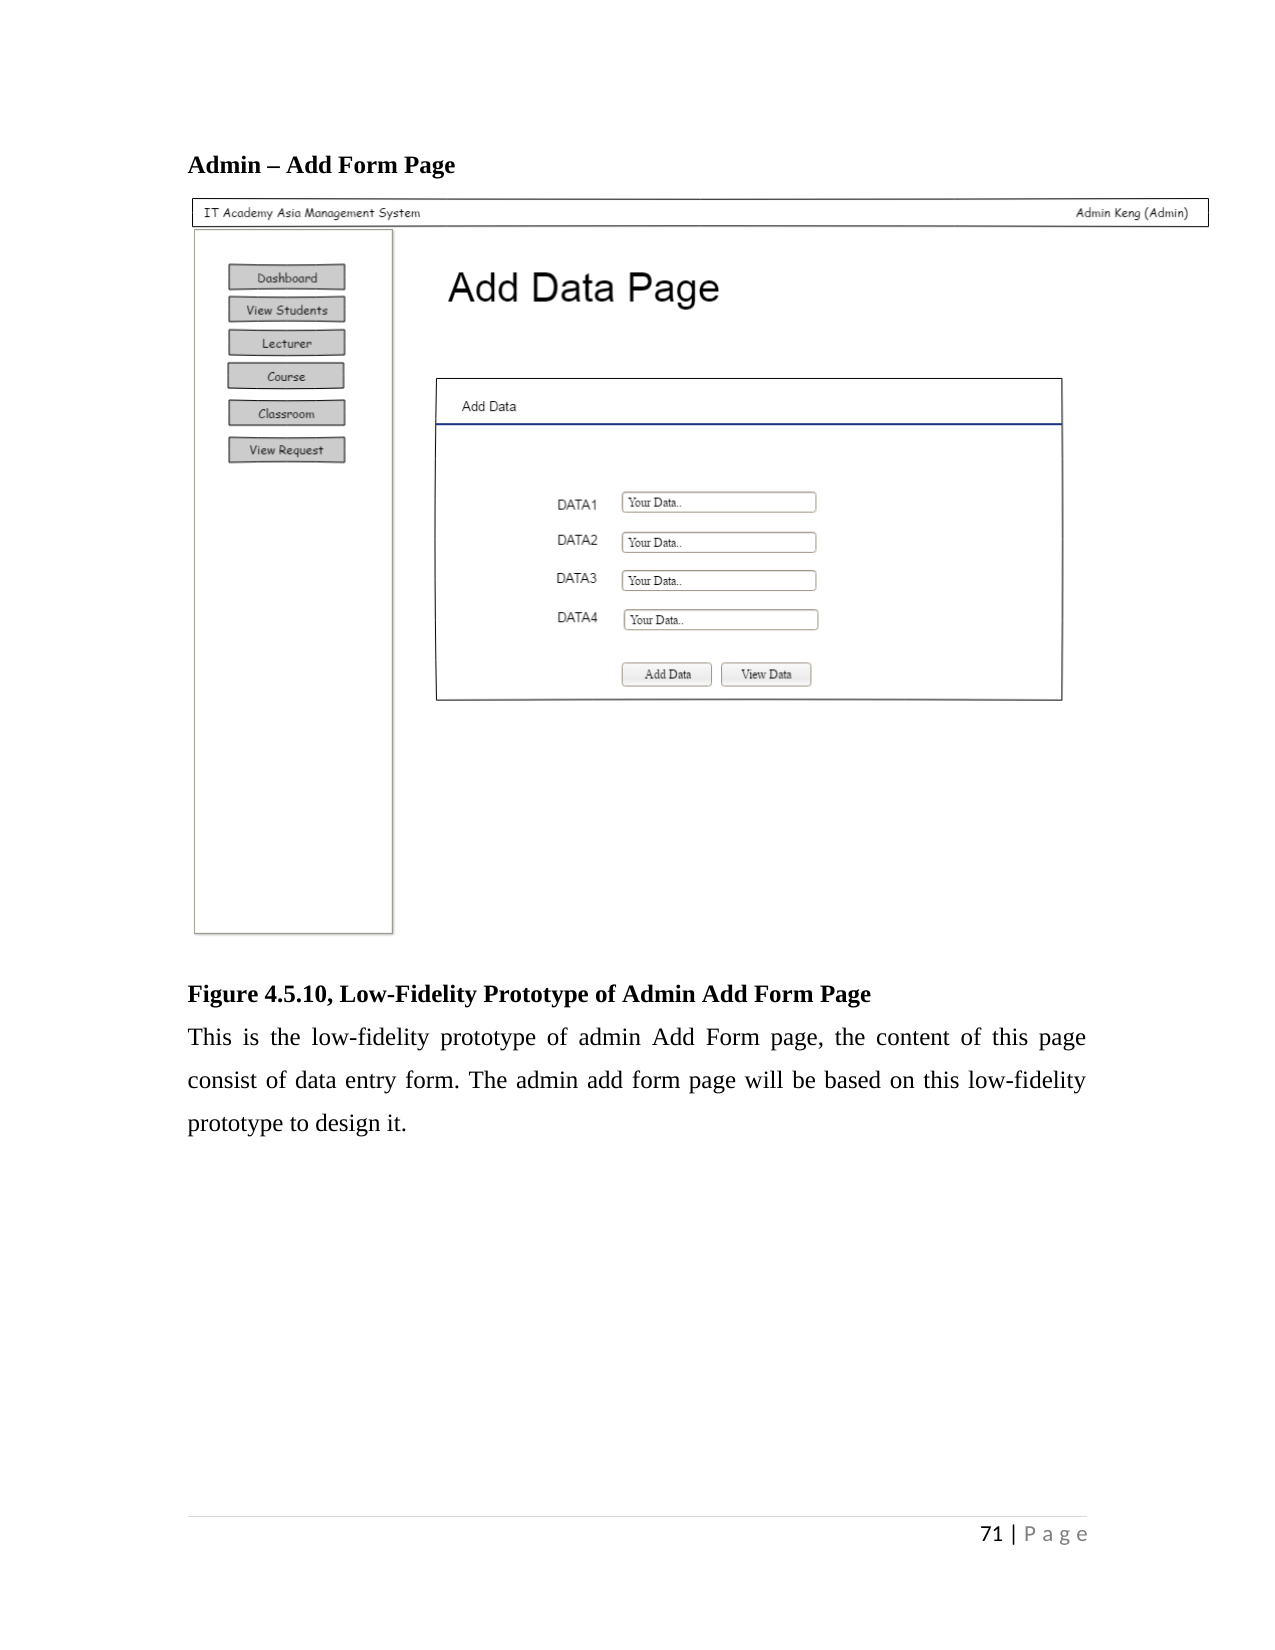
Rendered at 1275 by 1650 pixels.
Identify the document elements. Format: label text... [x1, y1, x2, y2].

text Figure 4.5.10, Low-Fidelity Prototype of Admin Add Form Page [187, 979, 1087, 1008]
text Admin – Add Form Page [187, 150, 1087, 179]
text This is the low-fidelity prototype of admin Add Form page, the content of this page consist of data entry form. The admin add form page will be based on this low-fidelity prototype to design it. [187, 1022, 1087, 1137]
picture [187, 193, 1215, 965]
